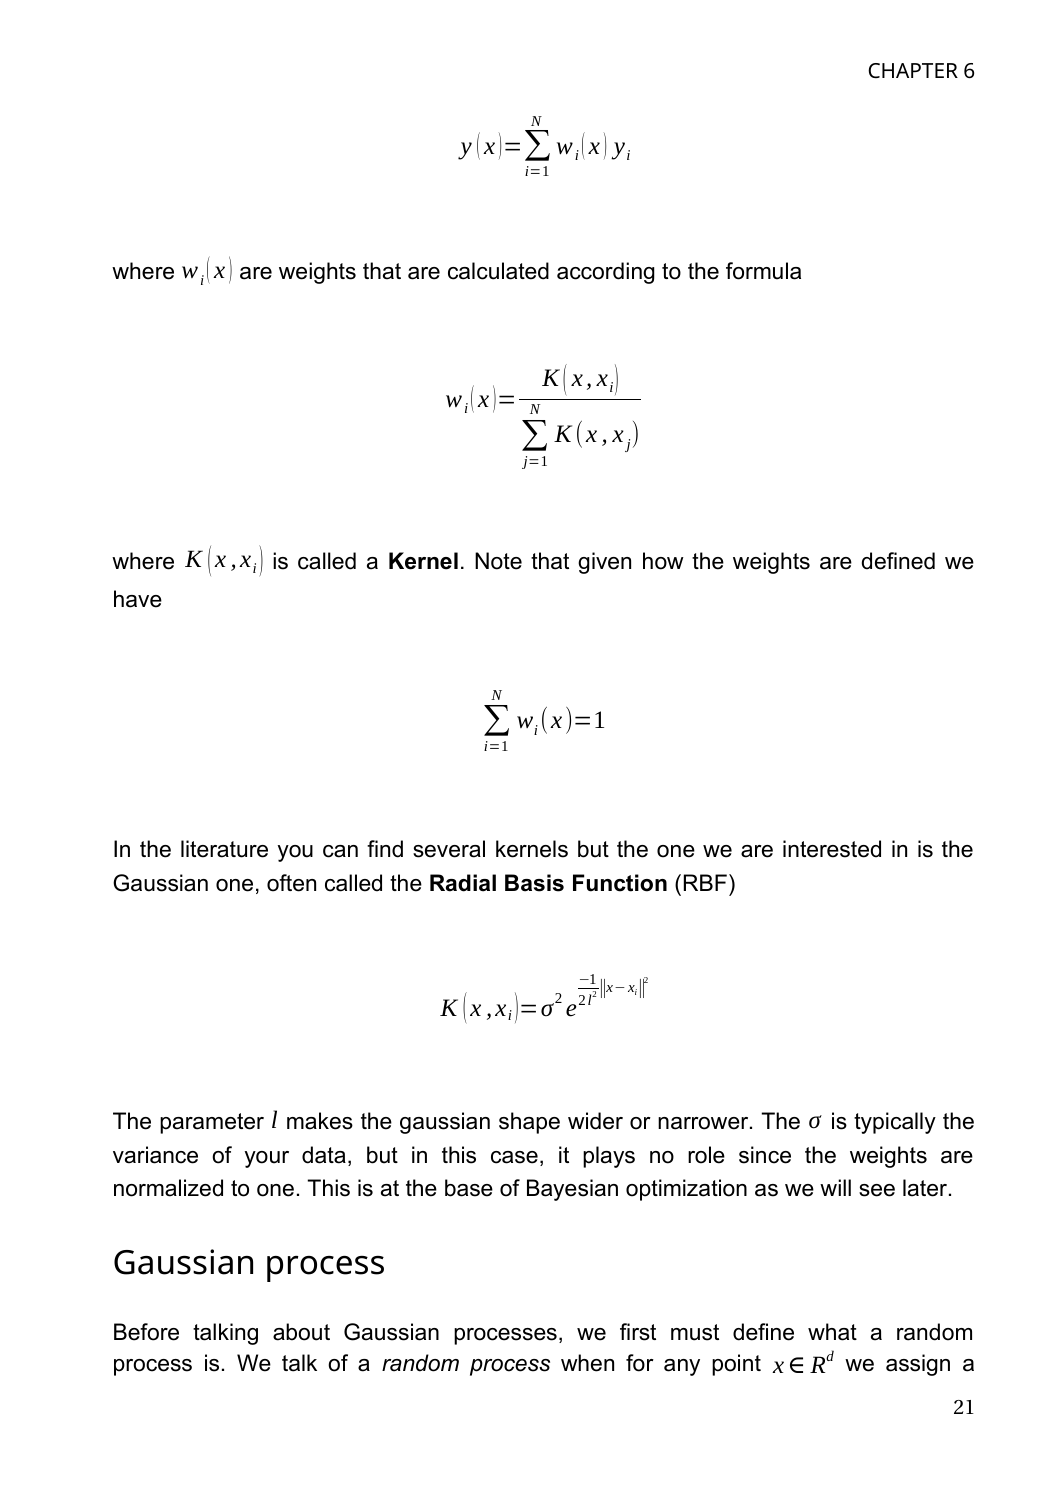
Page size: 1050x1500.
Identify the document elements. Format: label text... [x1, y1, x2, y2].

text In the literature you can find several kernels but the one we are interested in is the Gaussian one, often called the Radial Basis Function (RBF) [112, 829, 975, 896]
text The parameter makes the gaussian shape wider or narrower. The is typically the variance of your data, but in this case, it plays no role since the weights are normalized to one. This is at the base of Bayesian optimization as we will see later. [112, 1101, 975, 1201]
text where are weights that are calculated according to the formula [112, 255, 975, 288]
text where is called a Kernel. Note that given how the weights are defined we have [112, 544, 975, 612]
subtitle Gaussian process [112, 1239, 975, 1284]
